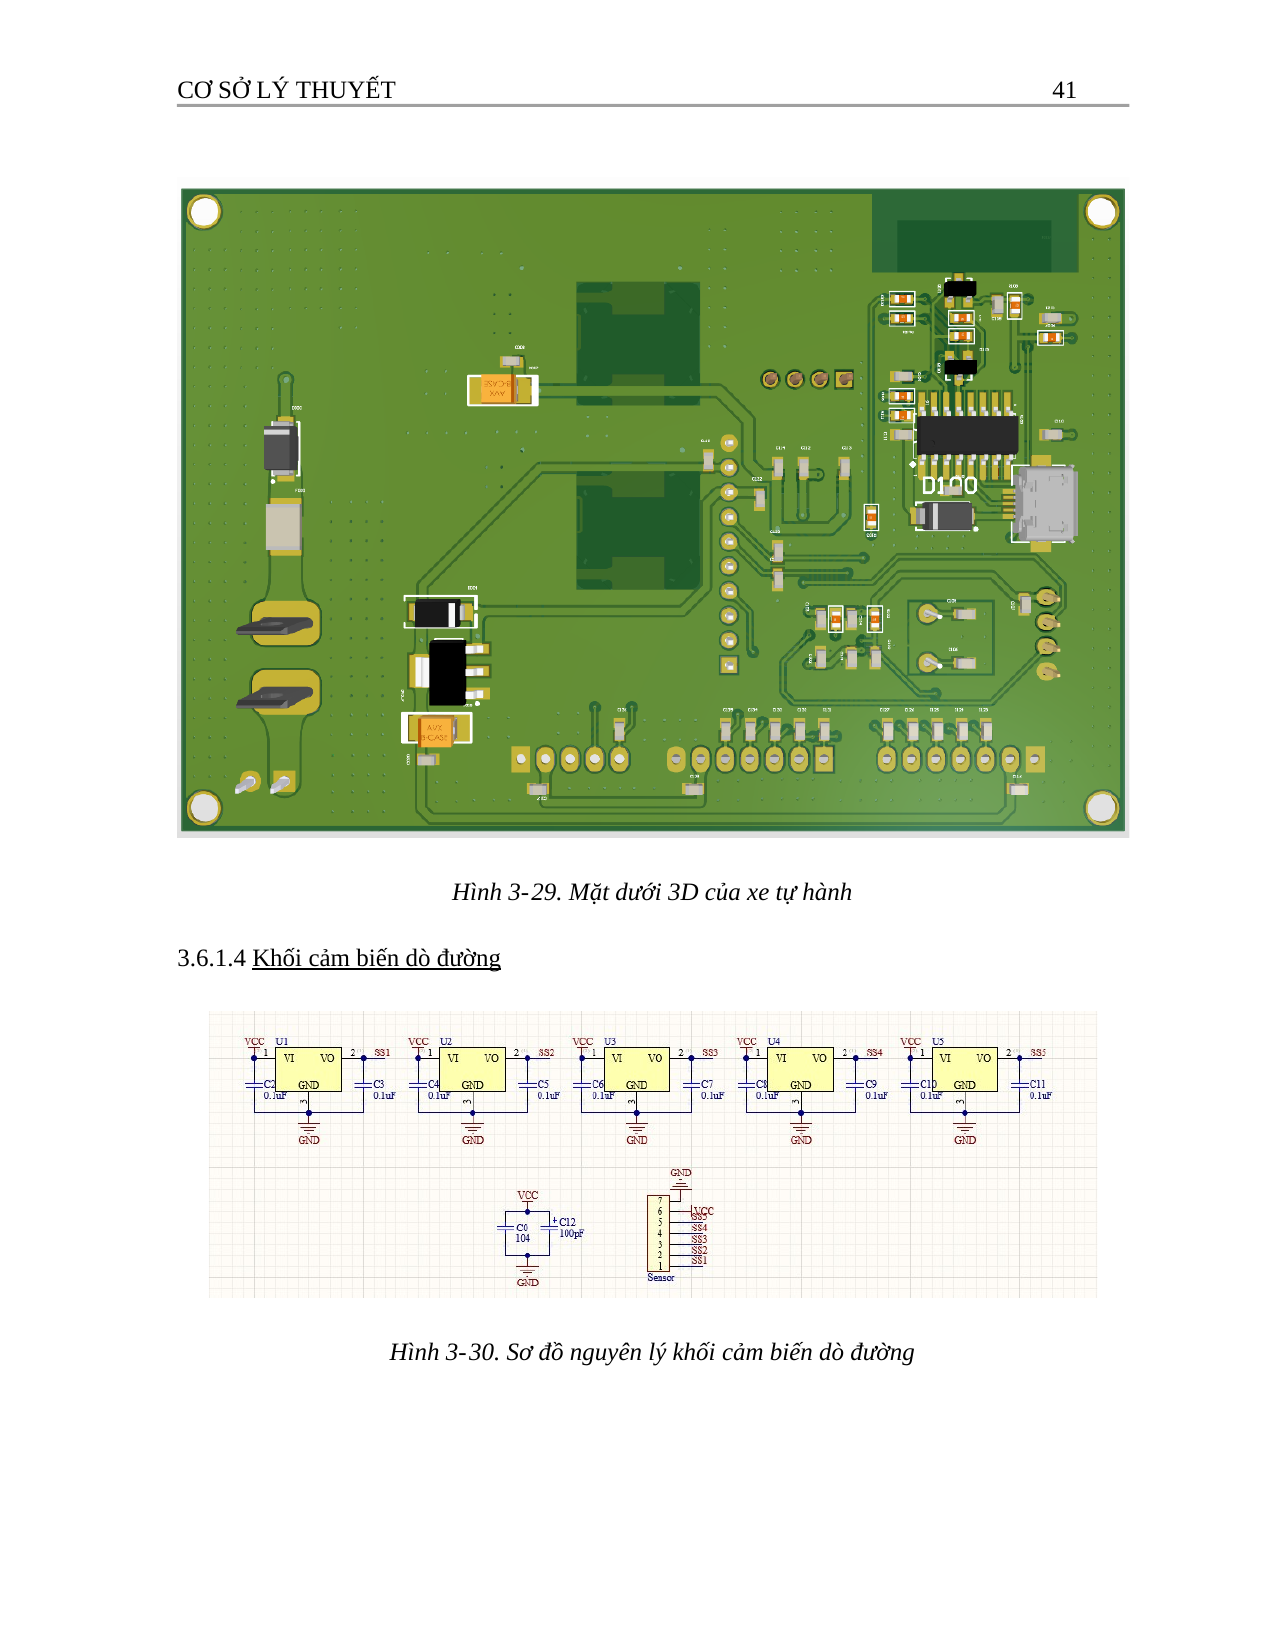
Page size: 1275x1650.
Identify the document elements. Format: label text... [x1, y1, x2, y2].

picture [177, 177, 1130, 838]
subtitle Khối cảm biến dò đường [177, 943, 1129, 972]
picture [208, 1011, 1098, 1298]
